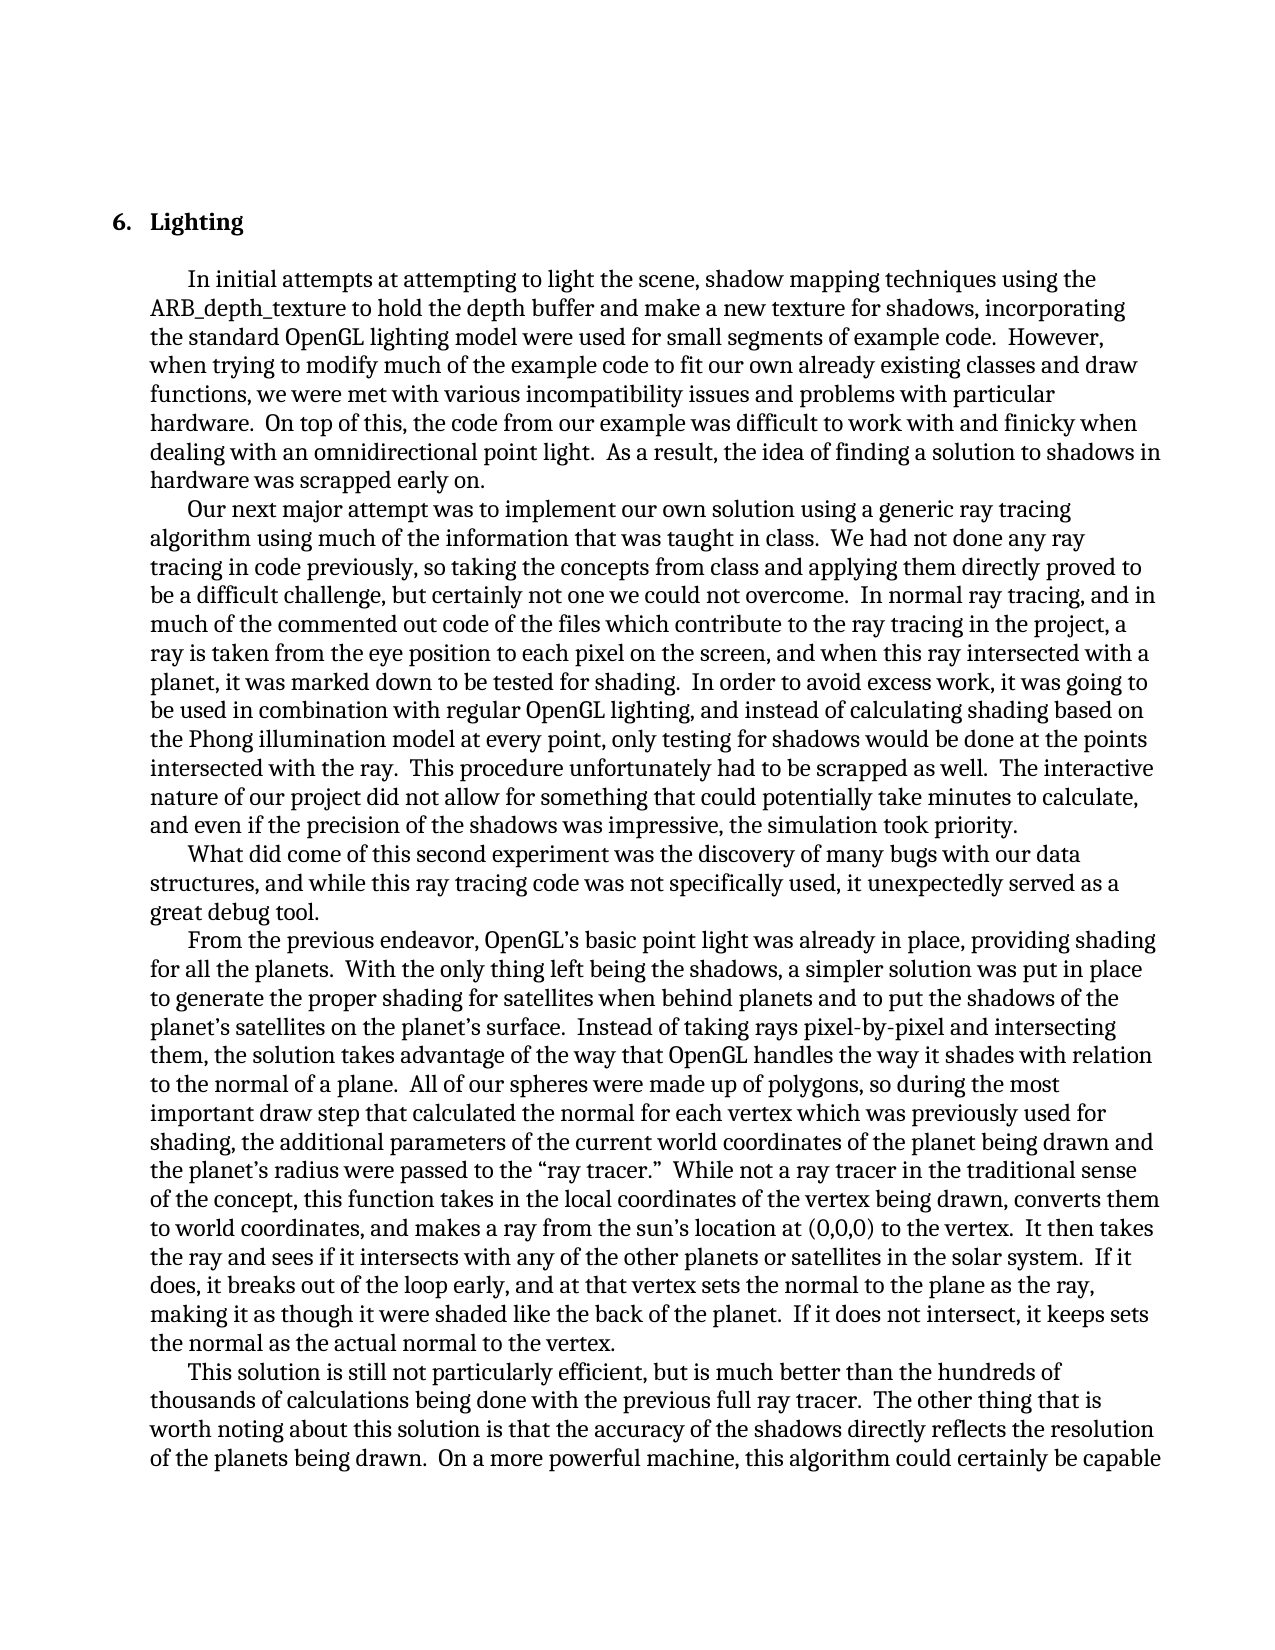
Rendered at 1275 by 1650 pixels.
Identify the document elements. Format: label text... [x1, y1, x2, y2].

text In initial attempts at attempting to light the scene, shadow mapping techniques using the ARB_depth_texture to hold the depth buffer and make a new texture for shadows, incorporating the standard OpenGL lighting model were used for small segments of example code. However, when trying to modify much of the example code to fit our own already existing classes and draw functions, we were met with various incompatibility issues and problems with particular hardware. On top of this, the code from our example was difficult to work with and finicky when dealing with an omnidirectional point light. As a result, the idea of finding a solution to shadows in hardware was scrapped early on. [150, 265, 1162, 495]
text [150, 1357, 1162, 1472]
text What did come of this second experiment was the discovery of many bugs with our data structures, and while this ray tracing code was not specifically used, it unexpectedly served as a great debug tool. [150, 840, 1162, 926]
text Our next major attempt was to implement our own solution using a generic ray tracing algorithm using much of the information that was taught in class. We had not done any ray tracing in code previously, so taking the concepts from class and applying them directly proved to be a difficult challenge, but certainly not one we could not overcome. In normal ray tracing, and in much of the commented out code of the files which contribute to the ray tracing in the project, a ray is taken from the eye position to each pixel on the screen, and when this ray intersected with a planet, it was marked down to be tested for shading. In order to avoid excess work, it was going to be used in combination with regular OpenGL lighting, and instead of calculating shading based on the Phong illumination model at every point, only testing for shadows would be done at the points intersected with the ray. This procedure unfortunately had to be scrapped as well. The interactive nature of our project did not allow for something that could potentially take minutes to calculate, and even if the precision of the shadows was impressive, the simulation took priority. [150, 495, 1162, 840]
text From the previous endeavor, OpenGL’s basic point light was already in place, providing shading for all the planets. With the only thing left being the shadows, a simpler solution was put in place to generate the proper shading for satellites when behind planets and to put the shadows of the planet’s satellites on the planet’s surface. Instead of taking rays pixel-by-pixel and intersecting them, the solution takes advantage of the way that OpenGL handles the way it shades with relation to the normal of a plane. All of our spheres were made up of polygons, so during the most important draw step that calculated the normal for each vertex which was previously used for shading, the additional parameters of the current world coordinates of the planet being drawn and the planet’s radius were passed to the “ray tracer.” While not a ray tracer in the traditional sense of the concept, this function takes in the local coordinates of the vertex being drawn, converts them to world coordinates, and makes a ray from the sun’s location at (0,0,0) to the vertex. It then takes the ray and sees if it intersects with any of the other planets or satellites in the solar system. If it does, it breaks out of the loop early, and at that vertex sets the normal to the plane as the ray, making it as though it were shaded like the back of the planet. If it does not intersect, it keeps sets the normal as the actual normal to the vertex. [150, 926, 1162, 1357]
list Lighting [112, 207, 1162, 236]
